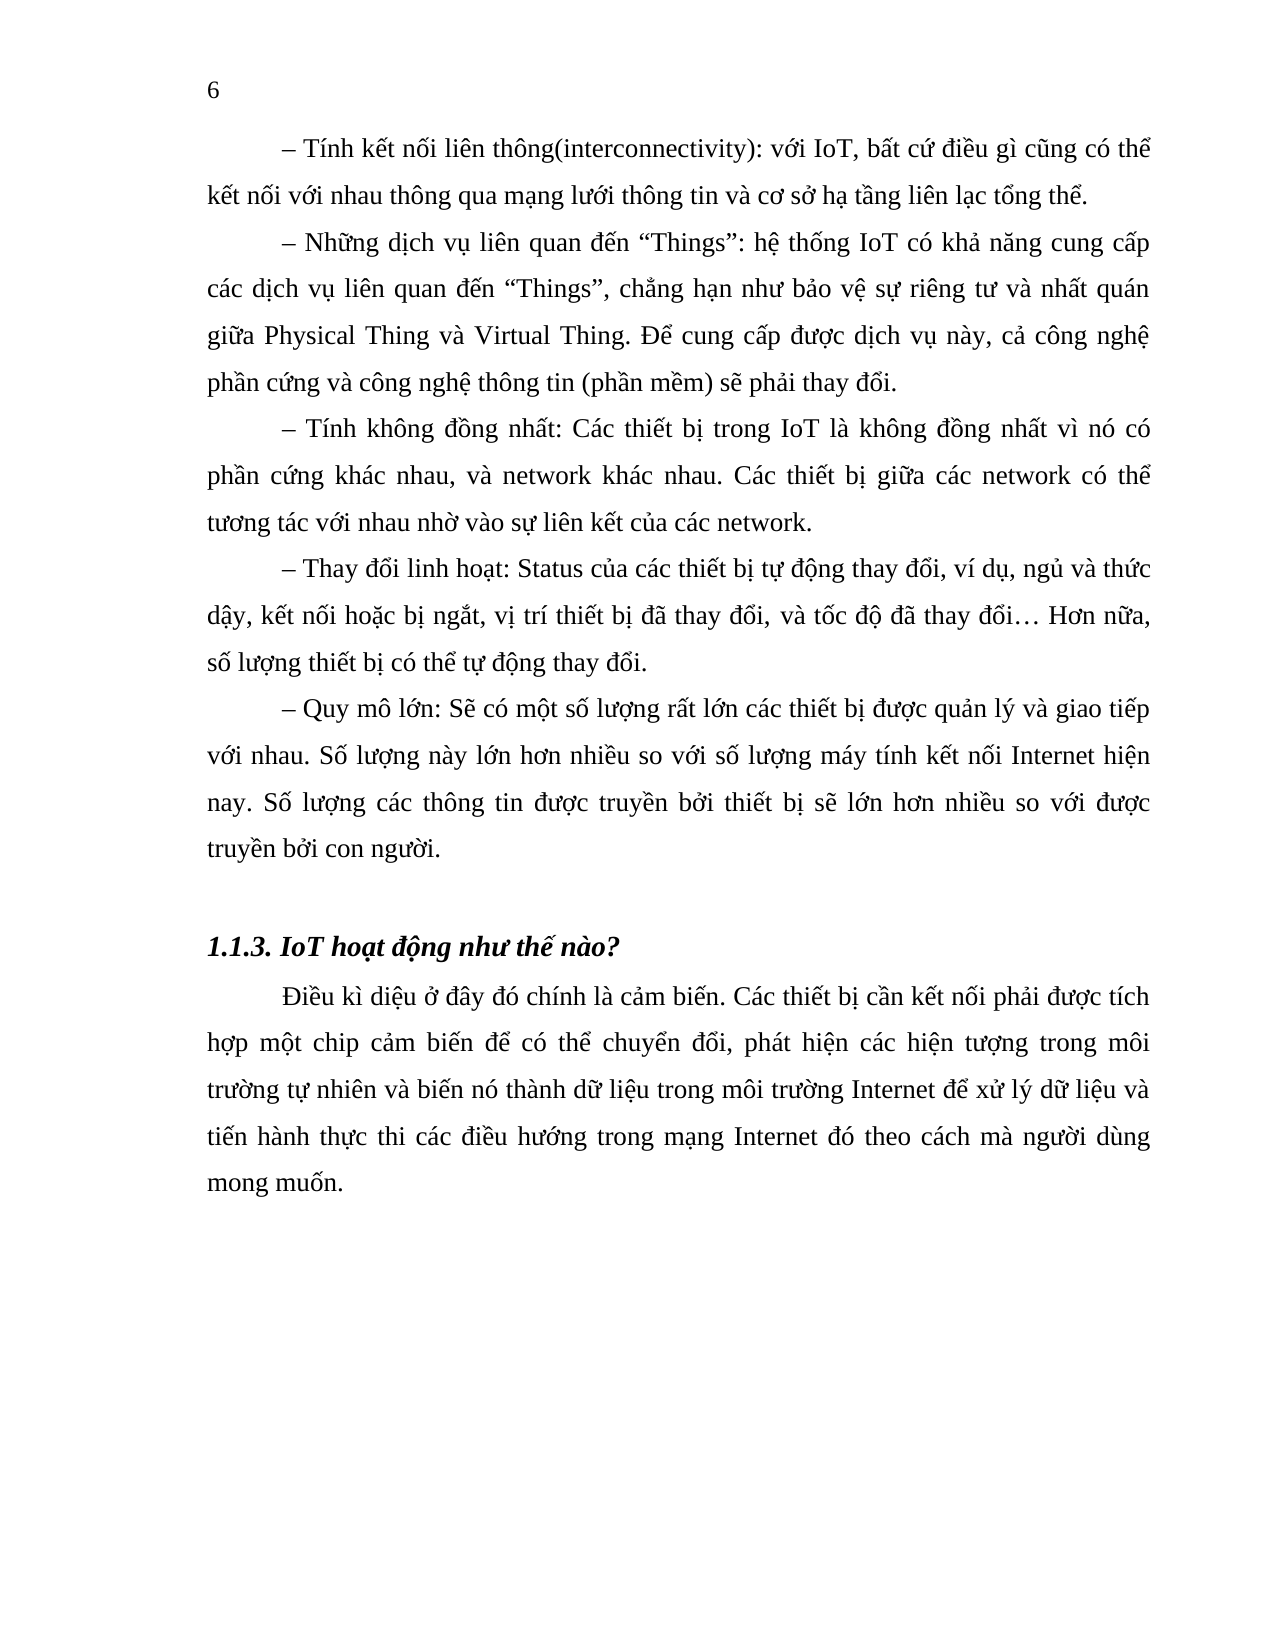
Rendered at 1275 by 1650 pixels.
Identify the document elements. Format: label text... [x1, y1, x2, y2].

text – Tính kết nối liên thông(interconnectivity): với IoT, bất cứ điều gì cũng có thể kết nối với nhau thông qua mạng lưới thông tin và cơ sở hạ tầng liên lạc tổng thể. [207, 132, 1152, 210]
text – Tính không đồng nhất: Các thiết bị trong IoT là không đồng nhất vì nó có phần cứng khác nhau, và network khác nhau. Các thiết bị giữa các network có thể tương tác với nhau nhờ vào sự liên kết của các network. [207, 412, 1152, 537]
text Điều kì diệu ở đây đó chính là cảm biến. Các thiết bị cần kết nối phải được tích hợp một chip cảm biến để có thể chuyển đổi, phát hiện các hiện tượng trong môi trường tự nhiên và biến nó thành dữ liệu trong môi trường Internet để xử lý dữ liệu và tiến hành thực thi các điều hướng trong mạng Internet đó theo cách mà người dùng mong muốn. [207, 980, 1152, 1198]
text – Quy mô lớn: Sẽ có một số lượng rất lớn các thiết bị được quản lý và giao tiếp với nhau. Số lượng này lớn hơn nhiều so với số lượng máy tính kết nối Internet hiện nay. Số lượng các thông tin được truyền bởi thiết bị sẽ lớn hơn nhiều so với được truyền bởi con người. [207, 692, 1152, 864]
text – Thay đổi linh hoạt: Status của các thiết bị tự động thay đổi, ví dụ, ngủ và thức dậy, kết nối hoặc bị ngắt, vị trí thiết bị đã thay đổi, và tốc độ đã thay đổi… Hơn nữa, số lượng thiết bị có thể tự động thay đổi. [207, 552, 1152, 677]
text 1.1.3. IoT hoạt động như thế nào? [207, 929, 1152, 963]
text – Những dịch vụ liên quan đến “Things”: hệ thống IoT có khả năng cung cấp các dịch vụ liên quan đến “Things”, chẳng hạn như bảo vệ sự riêng tư và nhất quán giữa Physical Thing và Virtual Thing. Để cung cấp được dịch vụ này, cả công nghệ phần cứng và công nghệ thông tin (phần mềm) sẽ phải thay đổi. [207, 226, 1152, 397]
